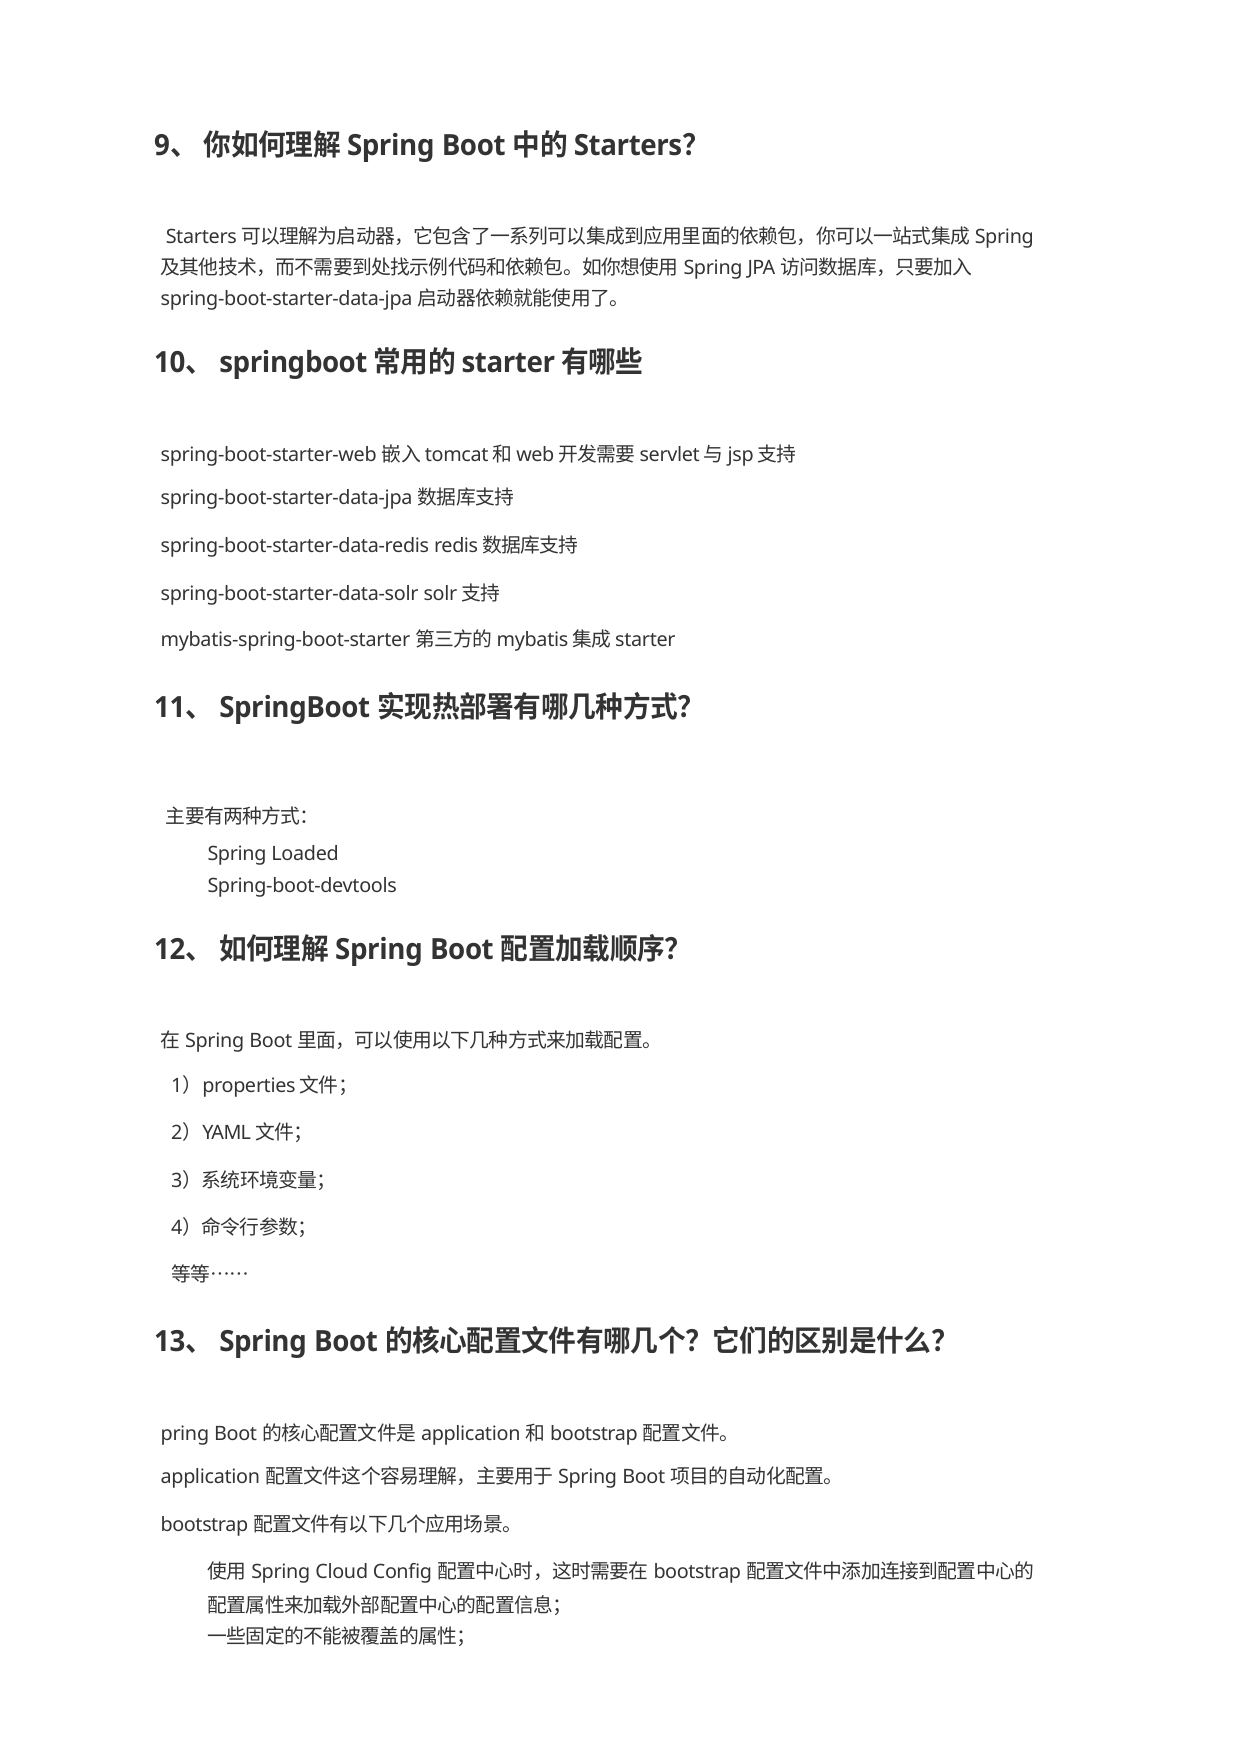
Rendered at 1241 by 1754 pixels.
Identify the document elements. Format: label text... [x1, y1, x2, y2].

text 2）YAML文件； [0, 1102, 1124, 1149]
text 使用 Spring Cloud Conﬁg 配置中心时，这时需要在 bootstrap 配置文件中添加连接到配置中心的 [0, 1541, 1124, 1588]
subtitle 12、 如何理解 Spring Boot 配置加载顺序？ [154, 925, 1124, 968]
text pring Boot 的核心配置文件是 application 和 bootstrap 配置文件。 [0, 1418, 1124, 1446]
text 主要有两种方式： [0, 784, 1124, 833]
text 一些固定的不能被覆盖的属性； [0, 1619, 1124, 1650]
text 4）命令行参数； [0, 1197, 1124, 1244]
text Spring Loaded [0, 833, 1124, 867]
text application 配置文件这个容易理解，主要用于 Spring Boot 项目的自动化配置。 [0, 1446, 1124, 1493]
text spring-boot-starter-data-solr solr支持 [0, 562, 1124, 609]
text Spring-boot-devtools [0, 867, 1124, 898]
text 1）properties文件； [0, 1053, 1124, 1102]
text spring-boot-starter-web 嵌入tomcat和web开发需要servlet与jsp支持 [0, 439, 1124, 467]
text spring-boot-starter-data-jpa 启动器依赖就能使用了。 [0, 281, 1124, 312]
subtitle 11、 SpringBoot 实现热部署有哪几种方式？ [154, 683, 1124, 726]
text spring-boot-starter-data-redis redis数据库支持 [0, 514, 1124, 562]
text 及其他技术，而不需要到处找示例代码和依赖包。如你想使用 Spring JPA 访问数据库，只要加入 [0, 249, 1124, 281]
text 在 Spring Boot 里面，可以使用以下几种方式来加载配置。 [0, 1026, 1124, 1053]
subtitle 9、 你如何理解 Spring Boot 中的 Starters？ [154, 121, 1124, 164]
subtitle 10、 springboot常用的starter有哪些 [154, 339, 1124, 381]
text spring-boot-starter-data-jpa 数据库支持 [0, 467, 1124, 514]
text 3）系统环境变量； [0, 1149, 1124, 1197]
text 等等…… [0, 1244, 1124, 1291]
subtitle 13、 Spring Boot 的核心配置文件有哪几个？它们的区别是什么？ [154, 1318, 1124, 1360]
text 配置属性来加载外部配置中心的配置信息； [0, 1588, 1124, 1619]
text Starters可以理解为启动器，它包含了一系列可以集成到应用里面的依赖包，你可以一站式集成 Spring [0, 222, 1124, 249]
text mybatis-spring-boot-starter 第三方的mybatis集成starter [0, 609, 1124, 656]
text bootstrap 配置文件有以下几个应用场景。 [0, 1493, 1124, 1541]
